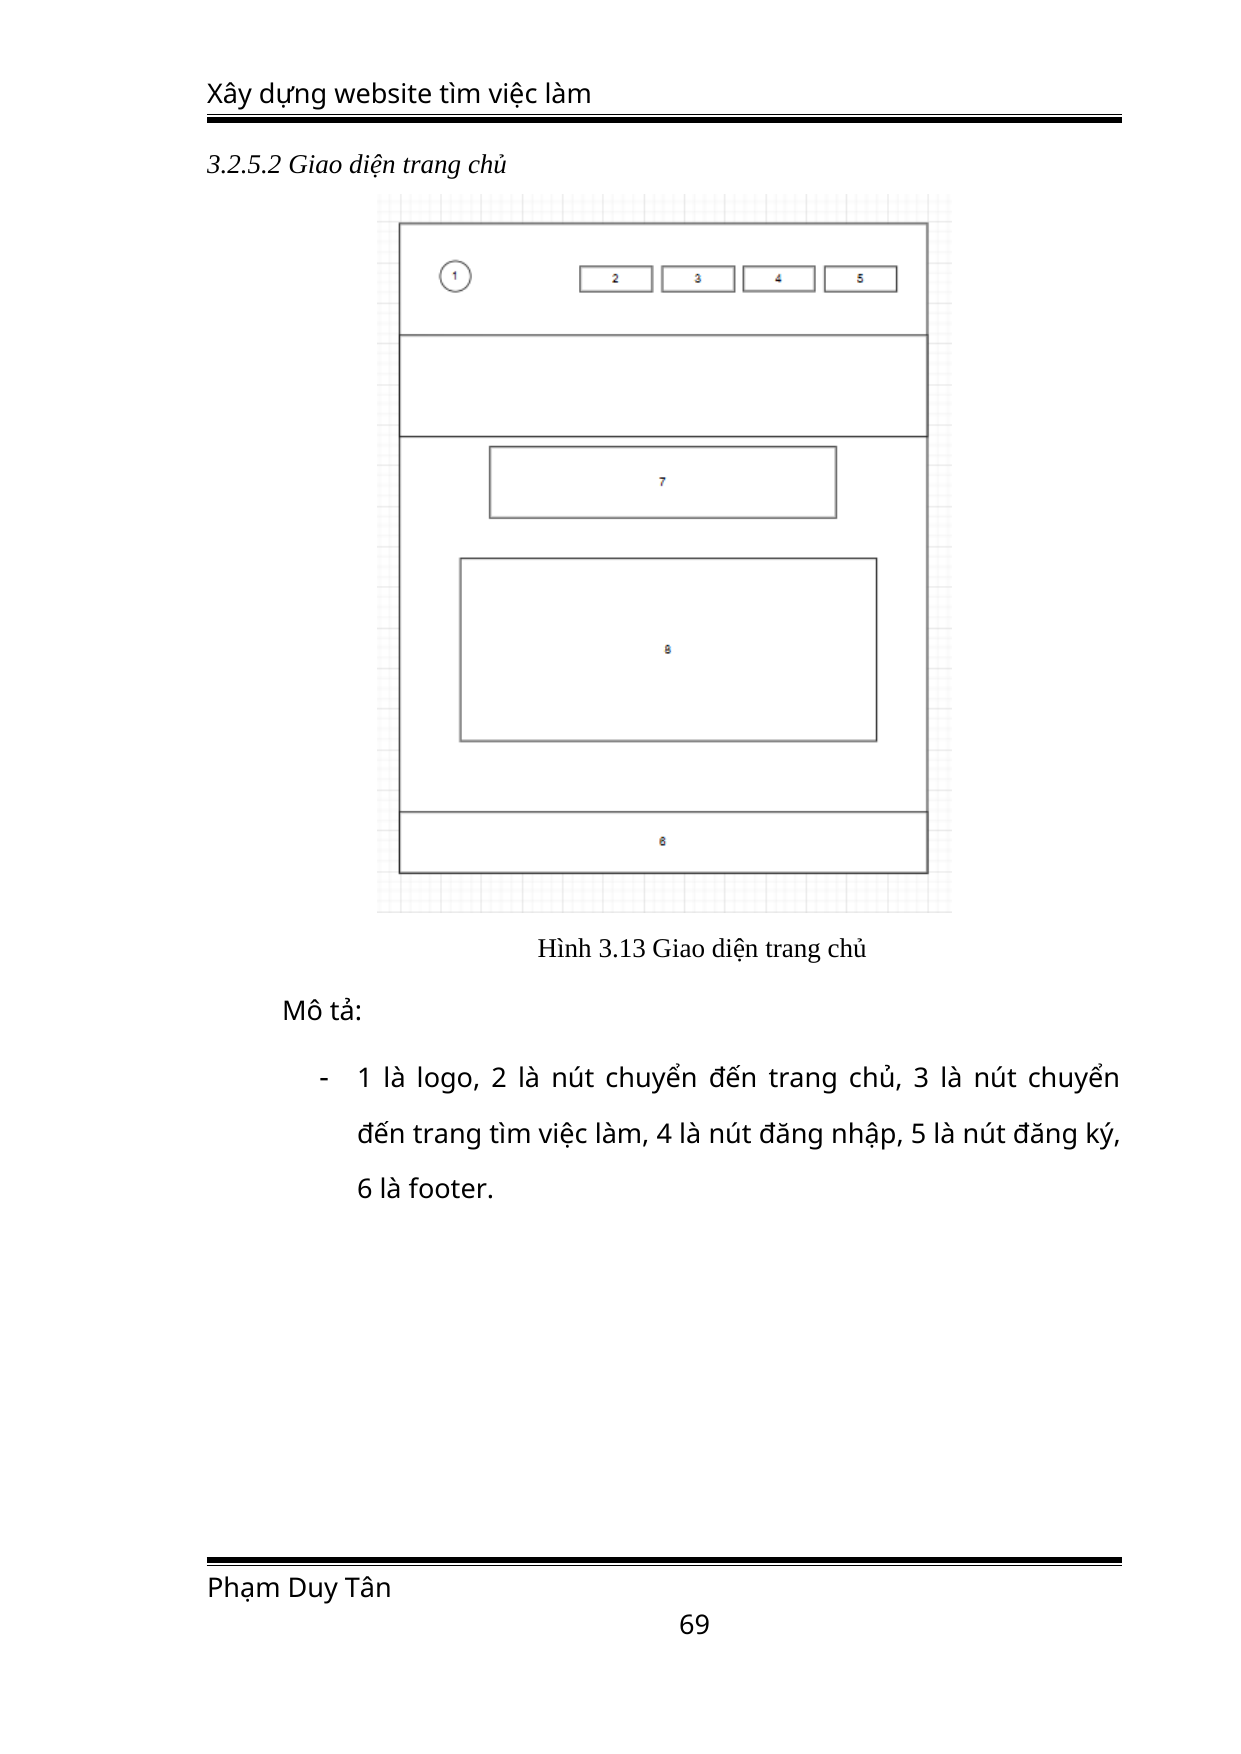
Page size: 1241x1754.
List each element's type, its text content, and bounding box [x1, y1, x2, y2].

subtitle Giao diện trang chủ [207, 148, 1122, 179]
list 1 là logo, 2 là nút chuyển đến trang chủ, 3 là nút chuyển đến trang tìm việc làm, 4 là nút đăng nhập, 5 là nút đăng ký, 6 là footer. [319, 1059, 1122, 1206]
picture [377, 194, 952, 913]
text Mô tả: [207, 991, 1122, 1028]
